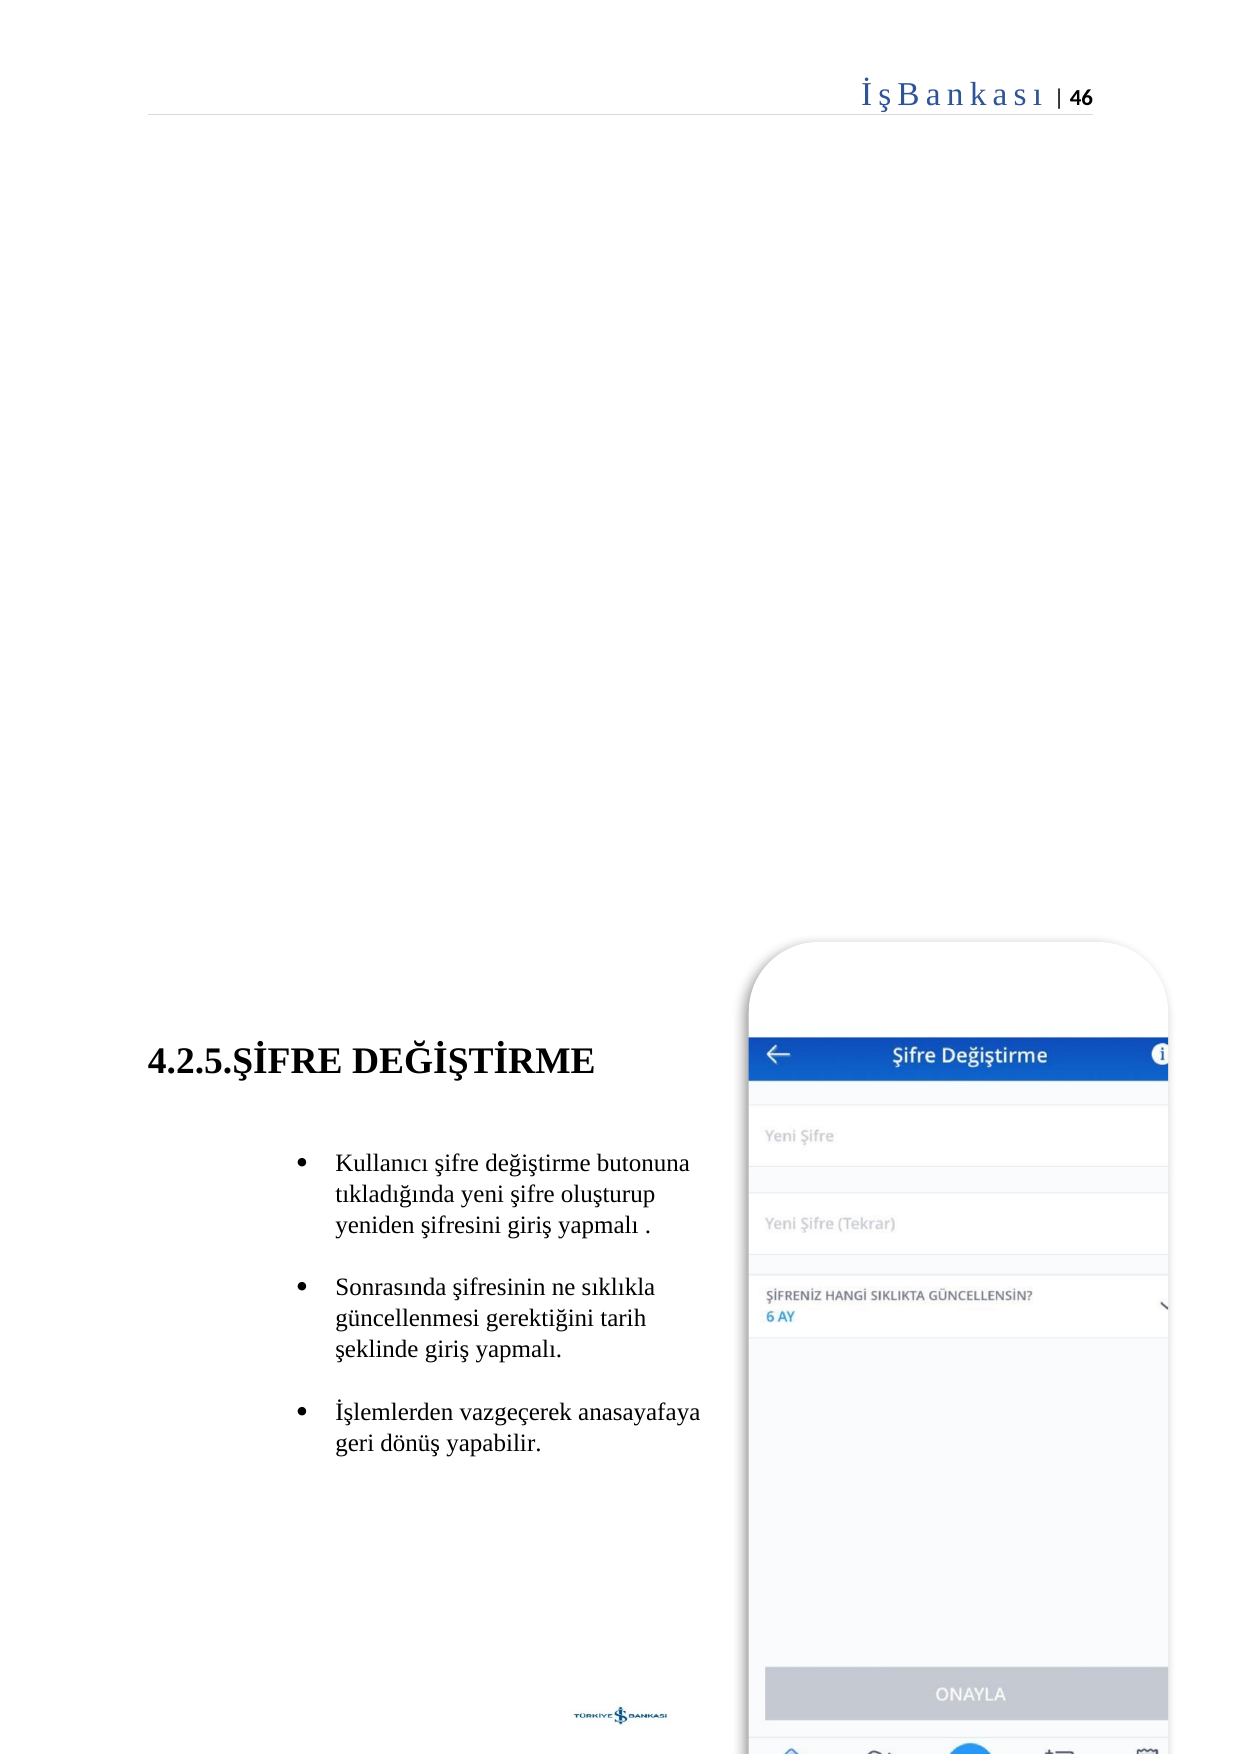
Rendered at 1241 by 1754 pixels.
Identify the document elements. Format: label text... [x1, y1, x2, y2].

text 4.2.5.ŞİFRE DEĞİŞTİRME [148, 1038, 735, 1081]
list İşlemlerden vazgeçerek anasayafaya geri dönüş yapabilir. [298, 1397, 735, 1456]
picture [748, 941, 1169, 1754]
list Sonrasında şifresinin ne sıklıkla güncellenmesi gerektiğini tarih şeklinde giriş yapmalı. [298, 1272, 735, 1363]
list Kullanıcı şifre değiştirme butonuna tıkladığında yeni şifre oluşturup yeniden şifresini giriş yapmalı . [298, 1148, 735, 1239]
picture [532, 1677, 705, 1750]
